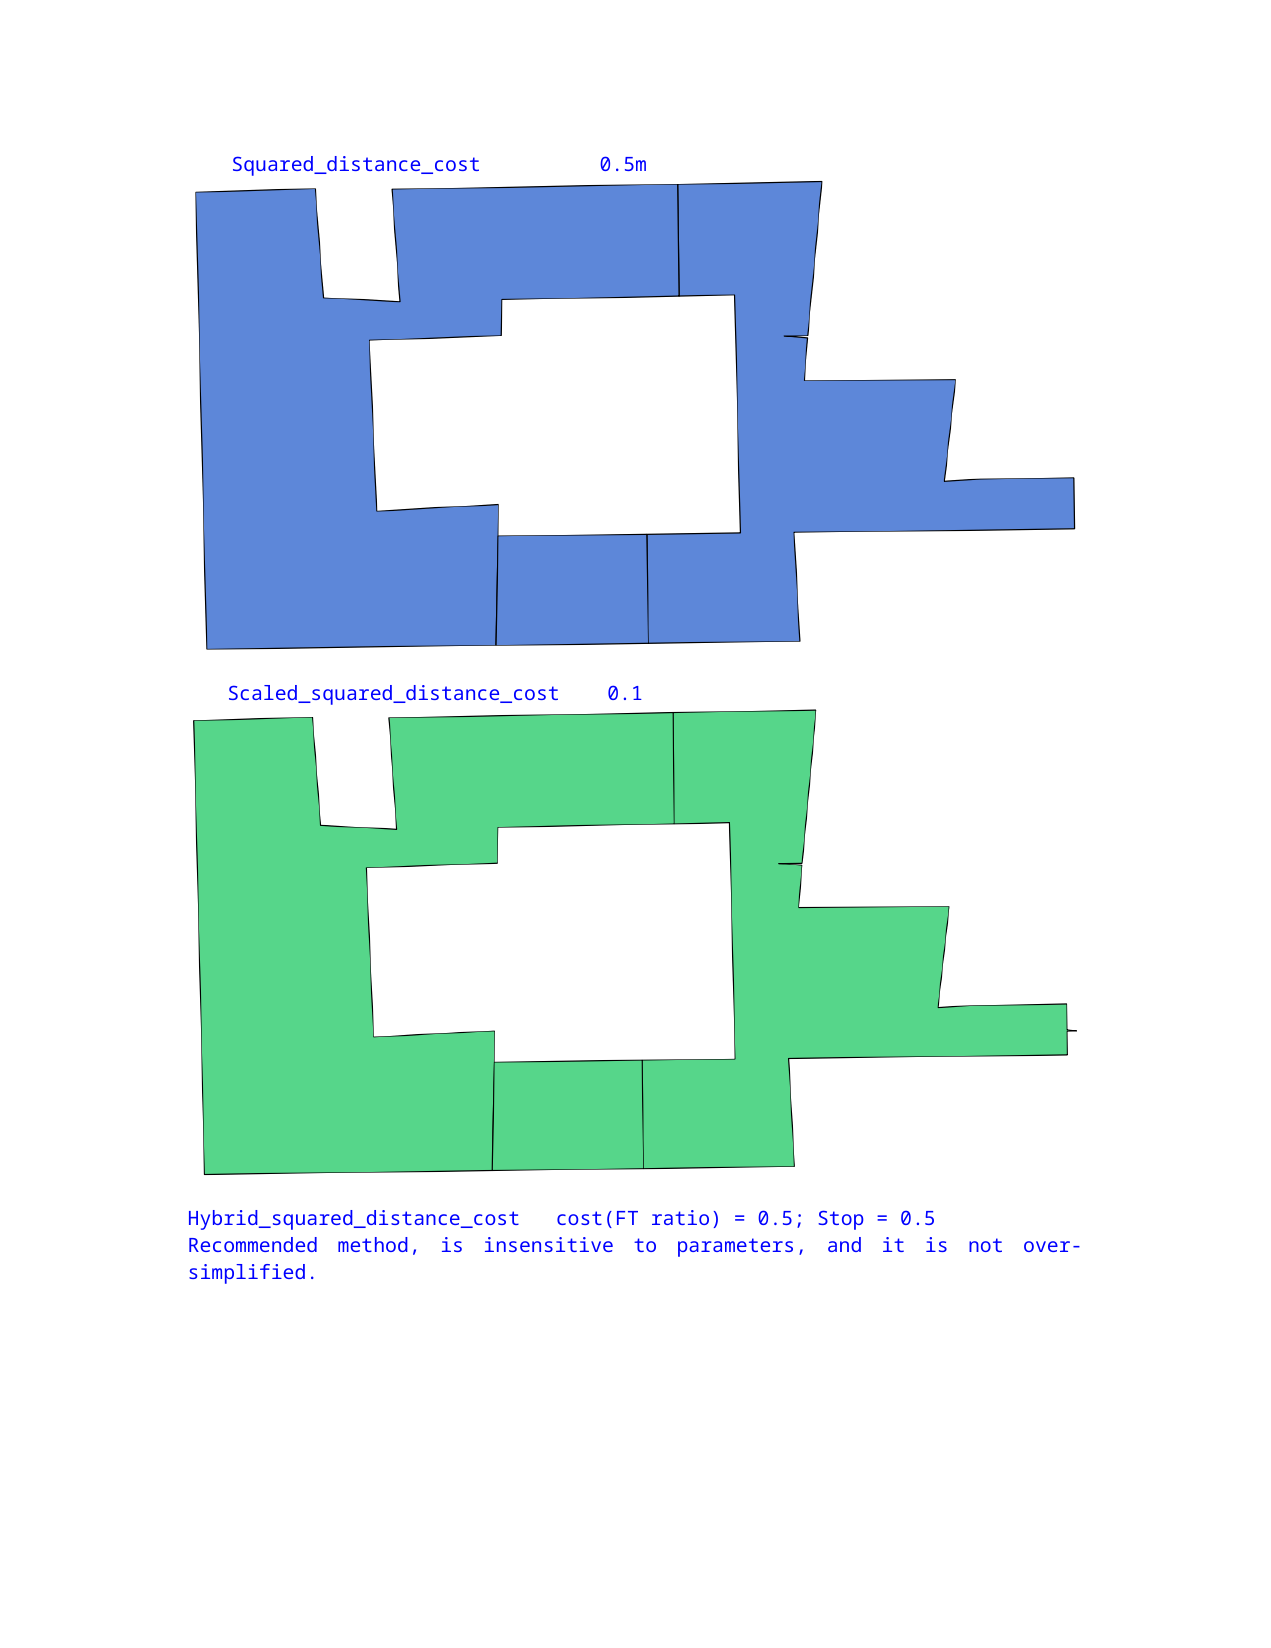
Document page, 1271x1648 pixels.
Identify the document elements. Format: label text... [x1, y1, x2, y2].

list Recommended method, is insensitive to parameters, and it is not over-simplified. [187, 1231, 1083, 1285]
list Scaled_squared_distance_cost 0.1 [187, 679, 1083, 706]
picture [187, 177, 1081, 654]
picture [187, 706, 1081, 1178]
list Squared_distance_cost 0.5m [187, 150, 1083, 177]
list Hybrid_squared_distance_cost cost(FT ratio) = 0.5; Stop = 0.5 [187, 1204, 1083, 1231]
